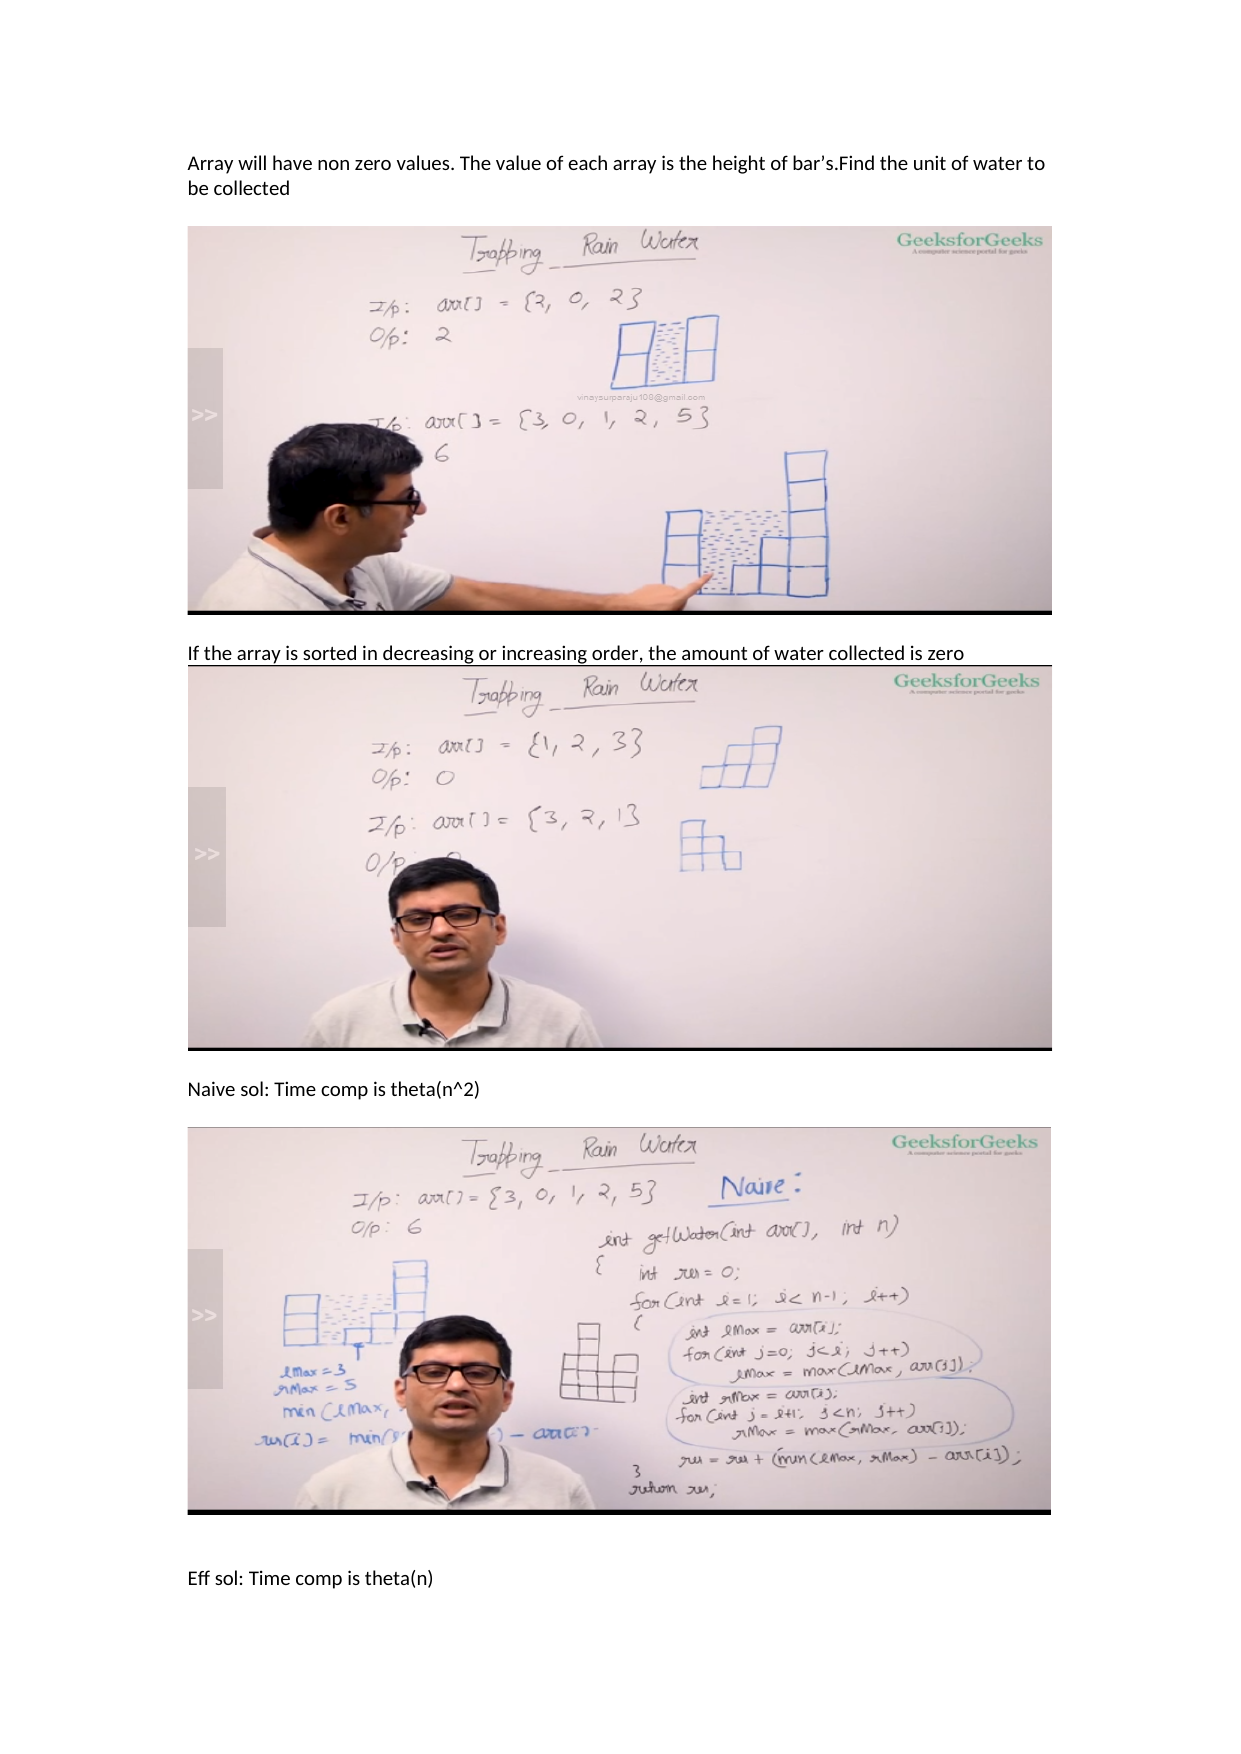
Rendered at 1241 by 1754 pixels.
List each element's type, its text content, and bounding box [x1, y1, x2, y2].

picture [187, 1127, 1052, 1515]
list Array will have non zero values. The value of each array is the height of bar’s.Find the unit of water to be collected [187, 150, 1053, 201]
list Naive sol: Time comp is theta(n^2) [187, 1076, 1053, 1102]
list If the array is sorted in decreasing or increasing order, the amount of water collected is zero [187, 640, 1053, 665]
picture [187, 226, 1052, 615]
picture [187, 665, 1053, 1051]
list Eff sol: Time comp is theta(n) [187, 1566, 1053, 1591]
